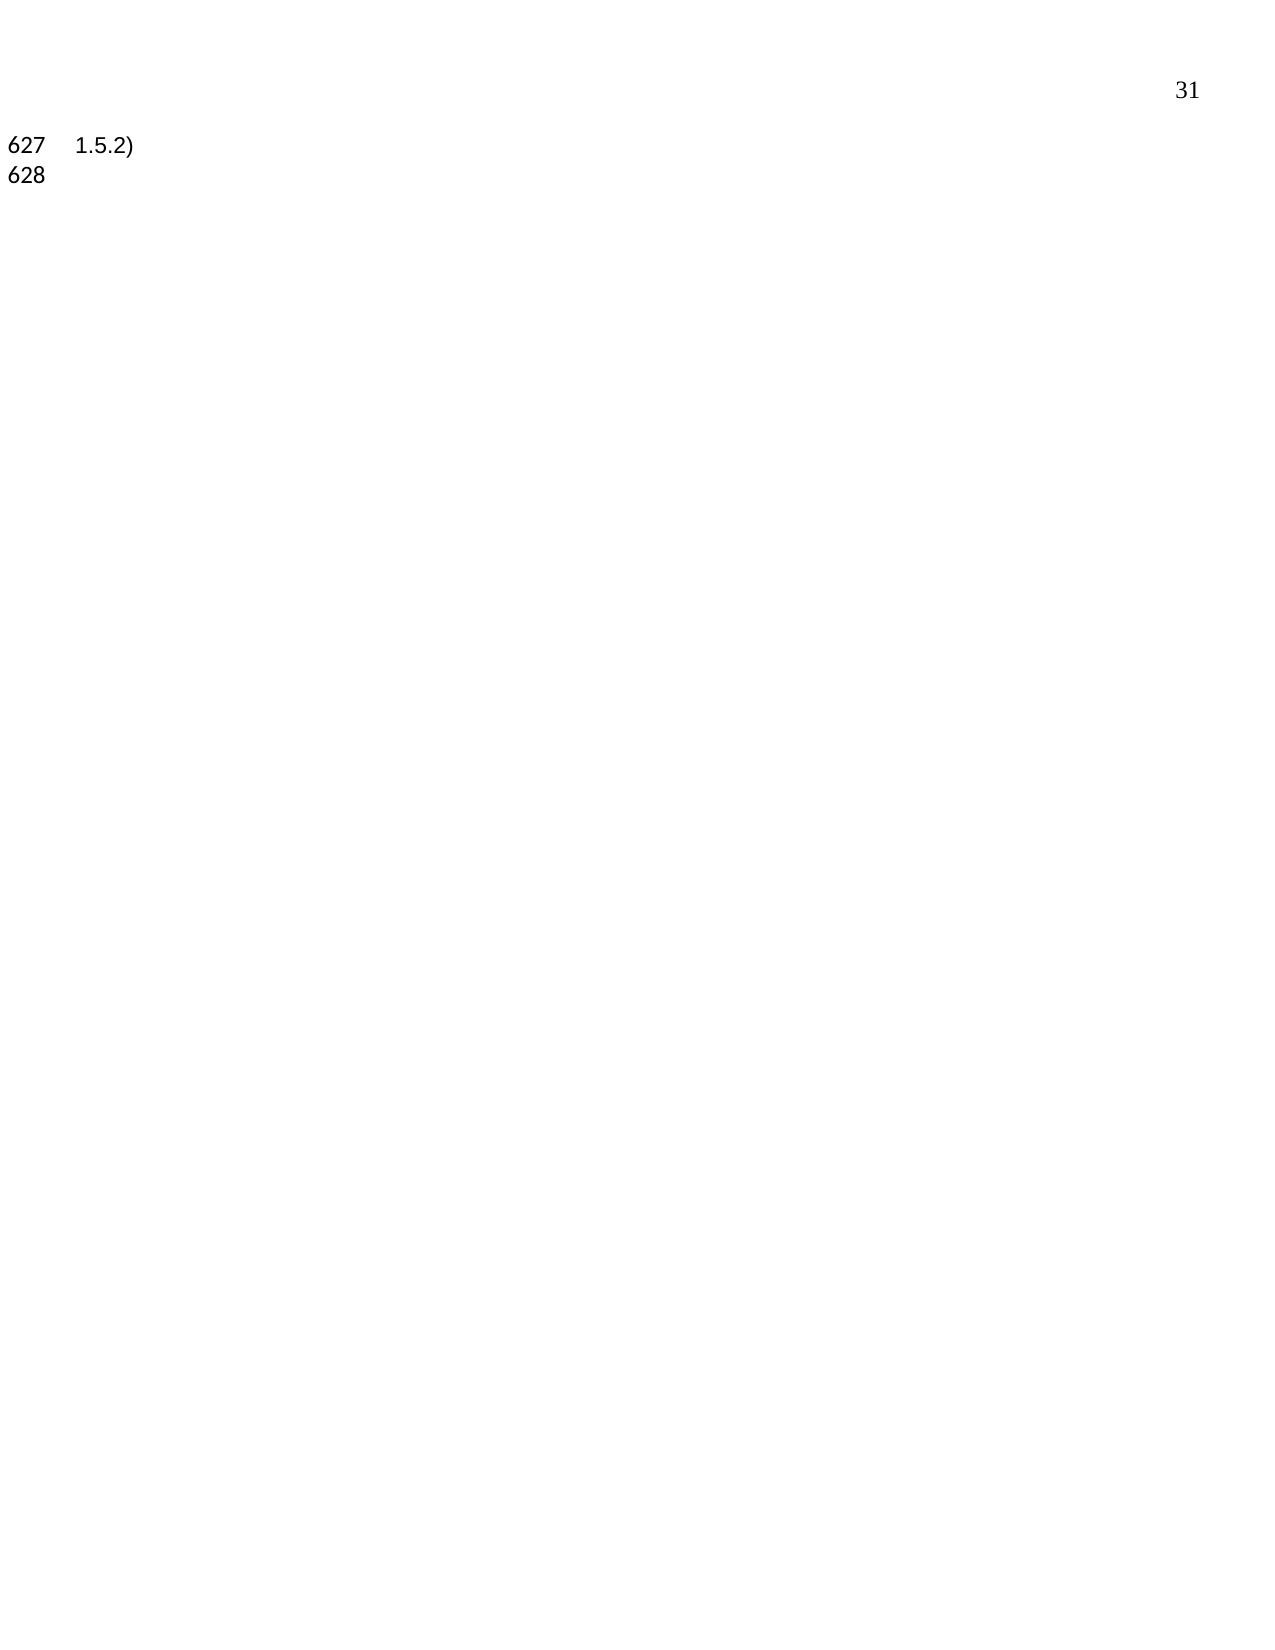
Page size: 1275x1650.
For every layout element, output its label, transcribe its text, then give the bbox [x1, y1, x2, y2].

text 1.5.2) [75, 132, 1200, 159]
